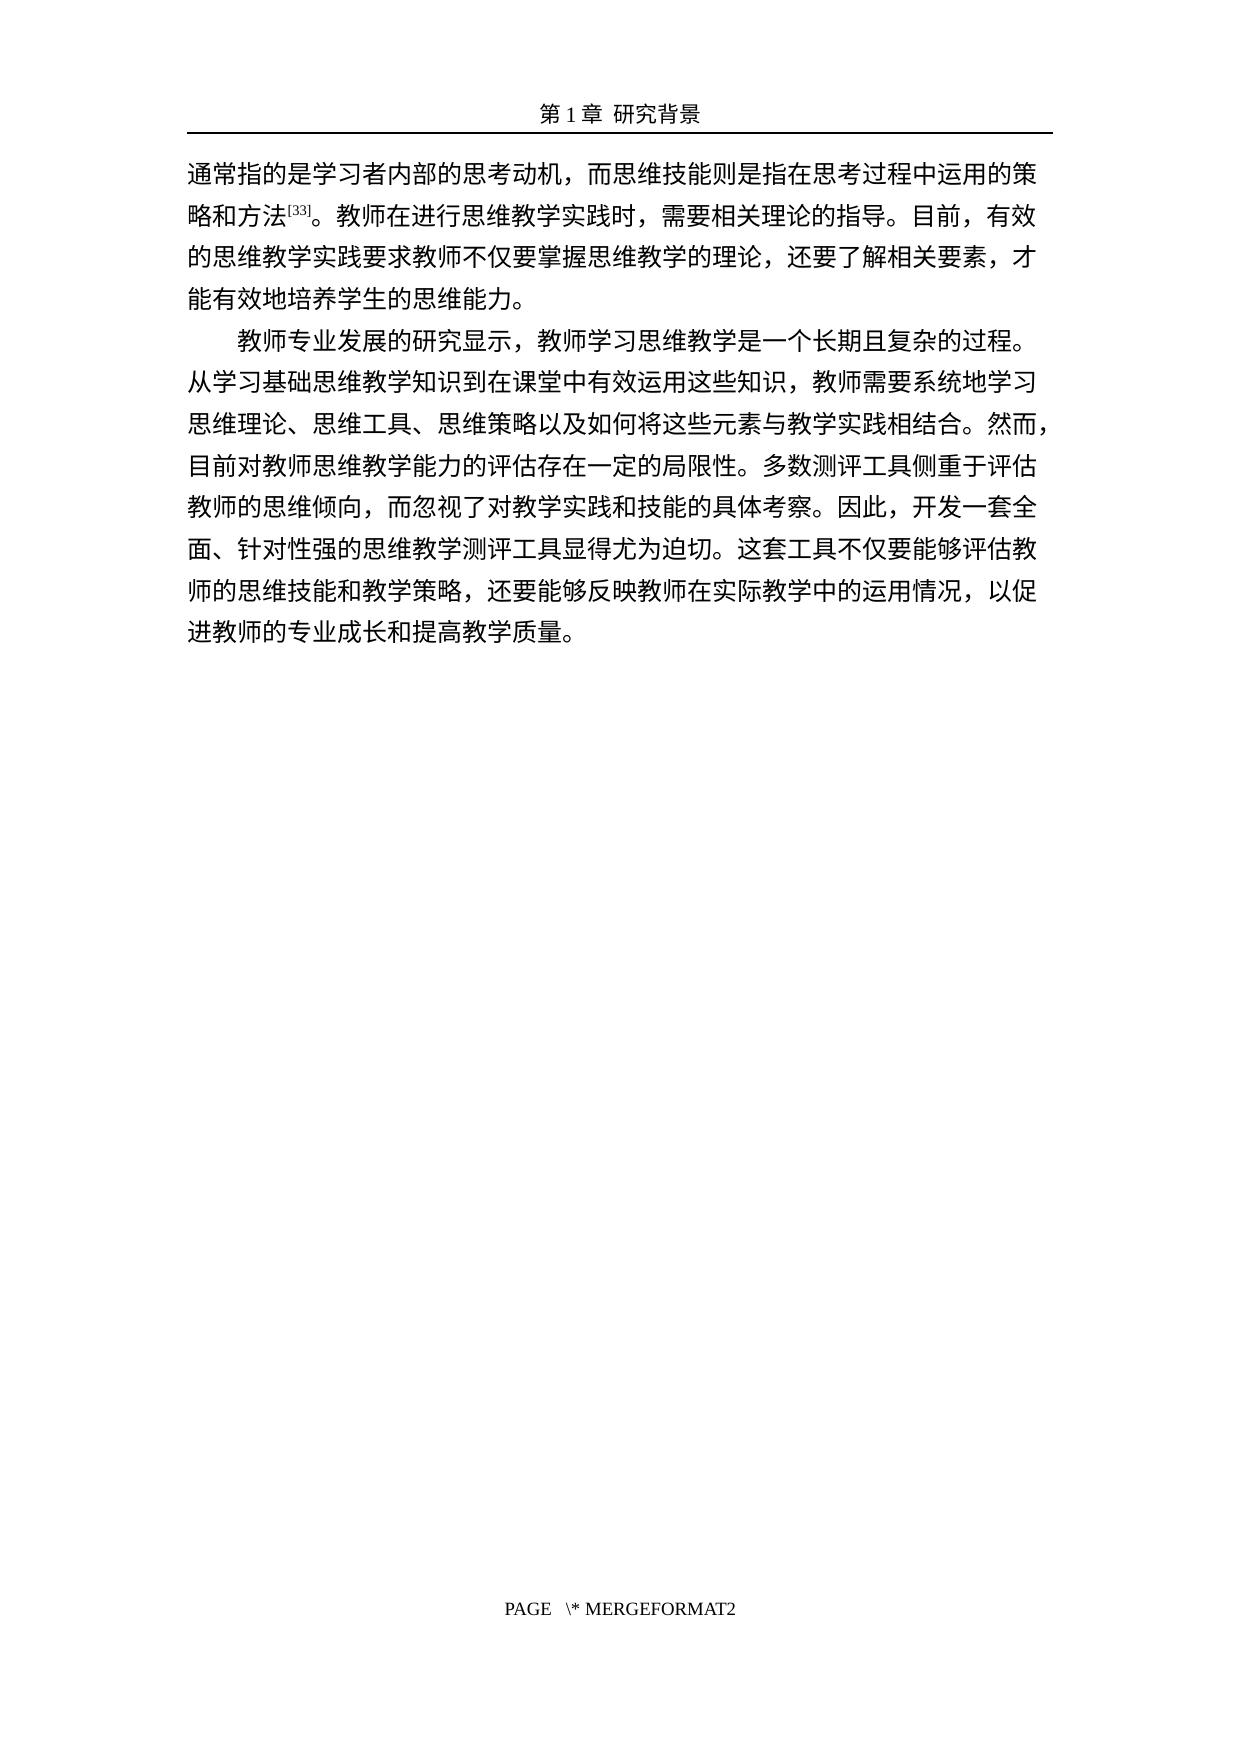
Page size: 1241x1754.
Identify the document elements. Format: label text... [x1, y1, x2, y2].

text 教师专业发展的研究显示，教师学习思维教学是一个长期且复杂的过程。从学习基础思维教学知识到在课堂中有效运用这些知识，教师需要系统地学习思维理论、思维工具、思维策略以及如何将这些元素与教学实践相结合。然而，目前对教师思维教学能力的评估存在一定的局限性。多数测评工具侧重于评估教师的思维倾向，而忽视了对教学实践和技能的具体考察。因此，开发一套全面、针对性强的思维教学测评工具显得尤为迫切。这套工具不仅要能够评估教师的思维技能和教学策略，还要能够反映教师在实际教学中的运用情况，以促进教师的专业成长和提高教学质量。 [187, 317, 1053, 650]
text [187, 150, 1053, 317]
